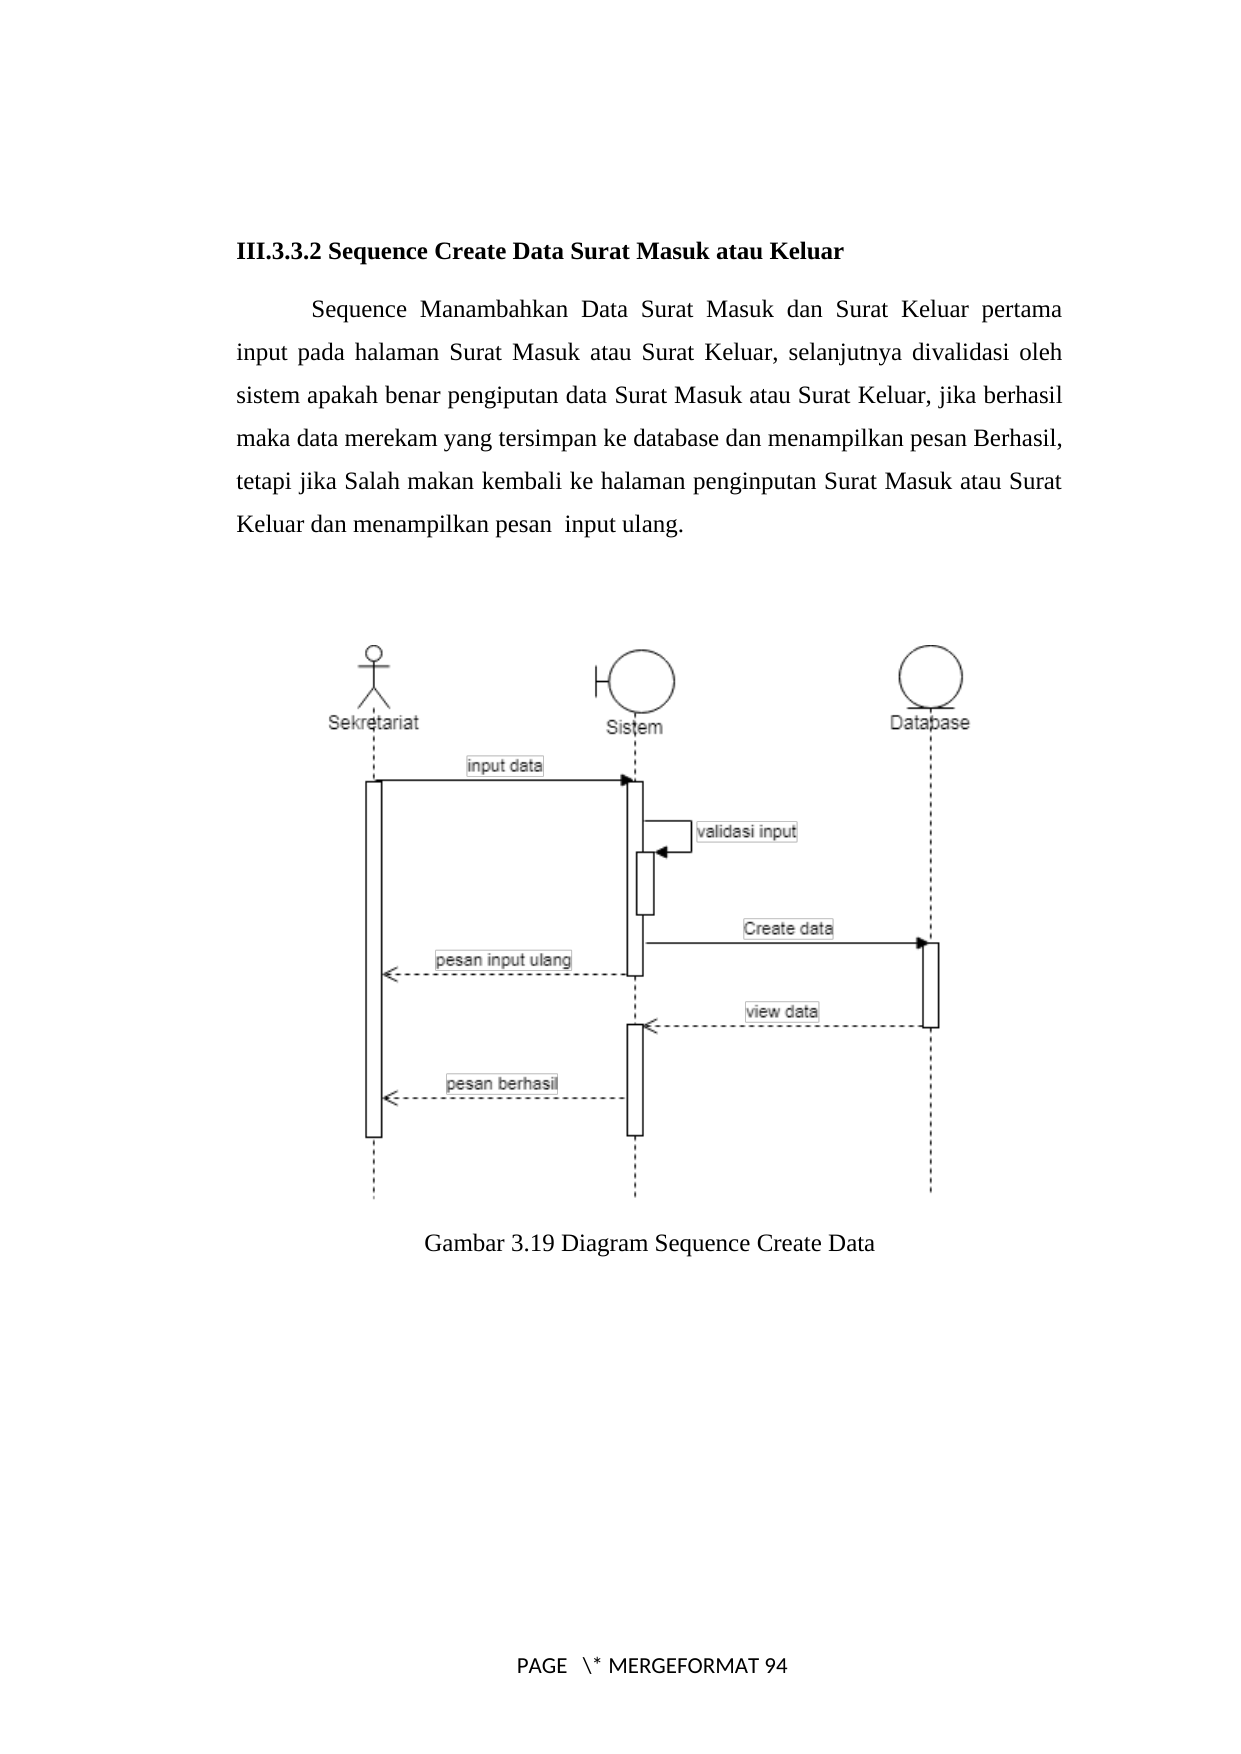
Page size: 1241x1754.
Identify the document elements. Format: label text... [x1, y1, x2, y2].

picture [328, 645, 971, 1201]
subtitle Sequence Create Data Surat Masuk atau Keluar [236, 236, 1063, 265]
text Gambar 3.19 Diagram Sequence Create Data [236, 1228, 1063, 1257]
text Sequence Manambahkan Data Surat Masuk dan Surat Keluar pertama input pada halaman Surat Masuk atau Surat Keluar, selanjutnya divalidasi oleh sistem apakah benar pengiputan data Surat Masuk atau Surat Keluar, jika berhasil maka data merekam yang tersimpan ke database dan menampilkan pesan Berhasil, tetapi jika Salah makan kembali ke halaman penginputan Surat Masuk atau Surat Keluar dan menampilkan pesan input ulang. [236, 294, 1063, 538]
